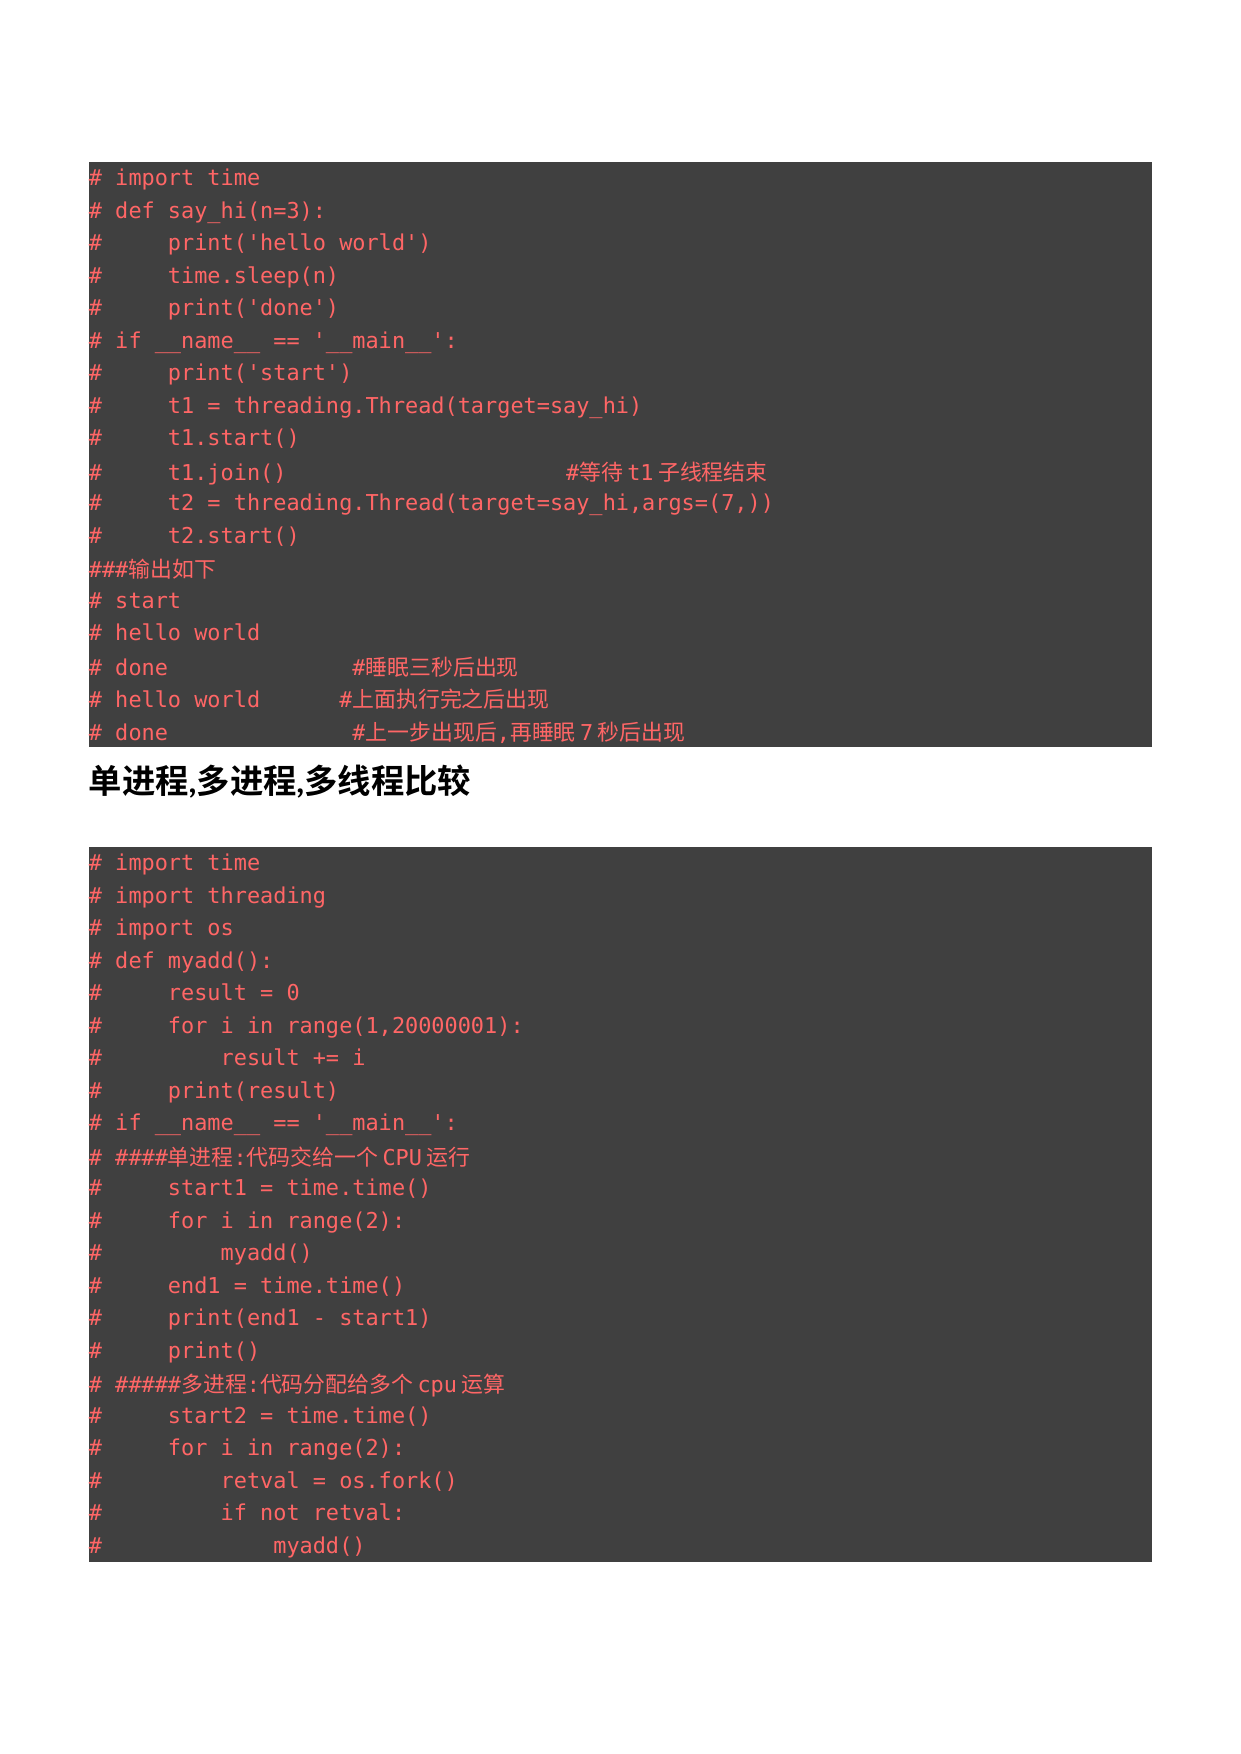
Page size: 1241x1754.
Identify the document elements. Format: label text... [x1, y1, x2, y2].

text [89, 162, 1152, 747]
subtitle 单进程,多进程,多线程比较 [89, 747, 1152, 812]
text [89, 847, 1152, 1562]
